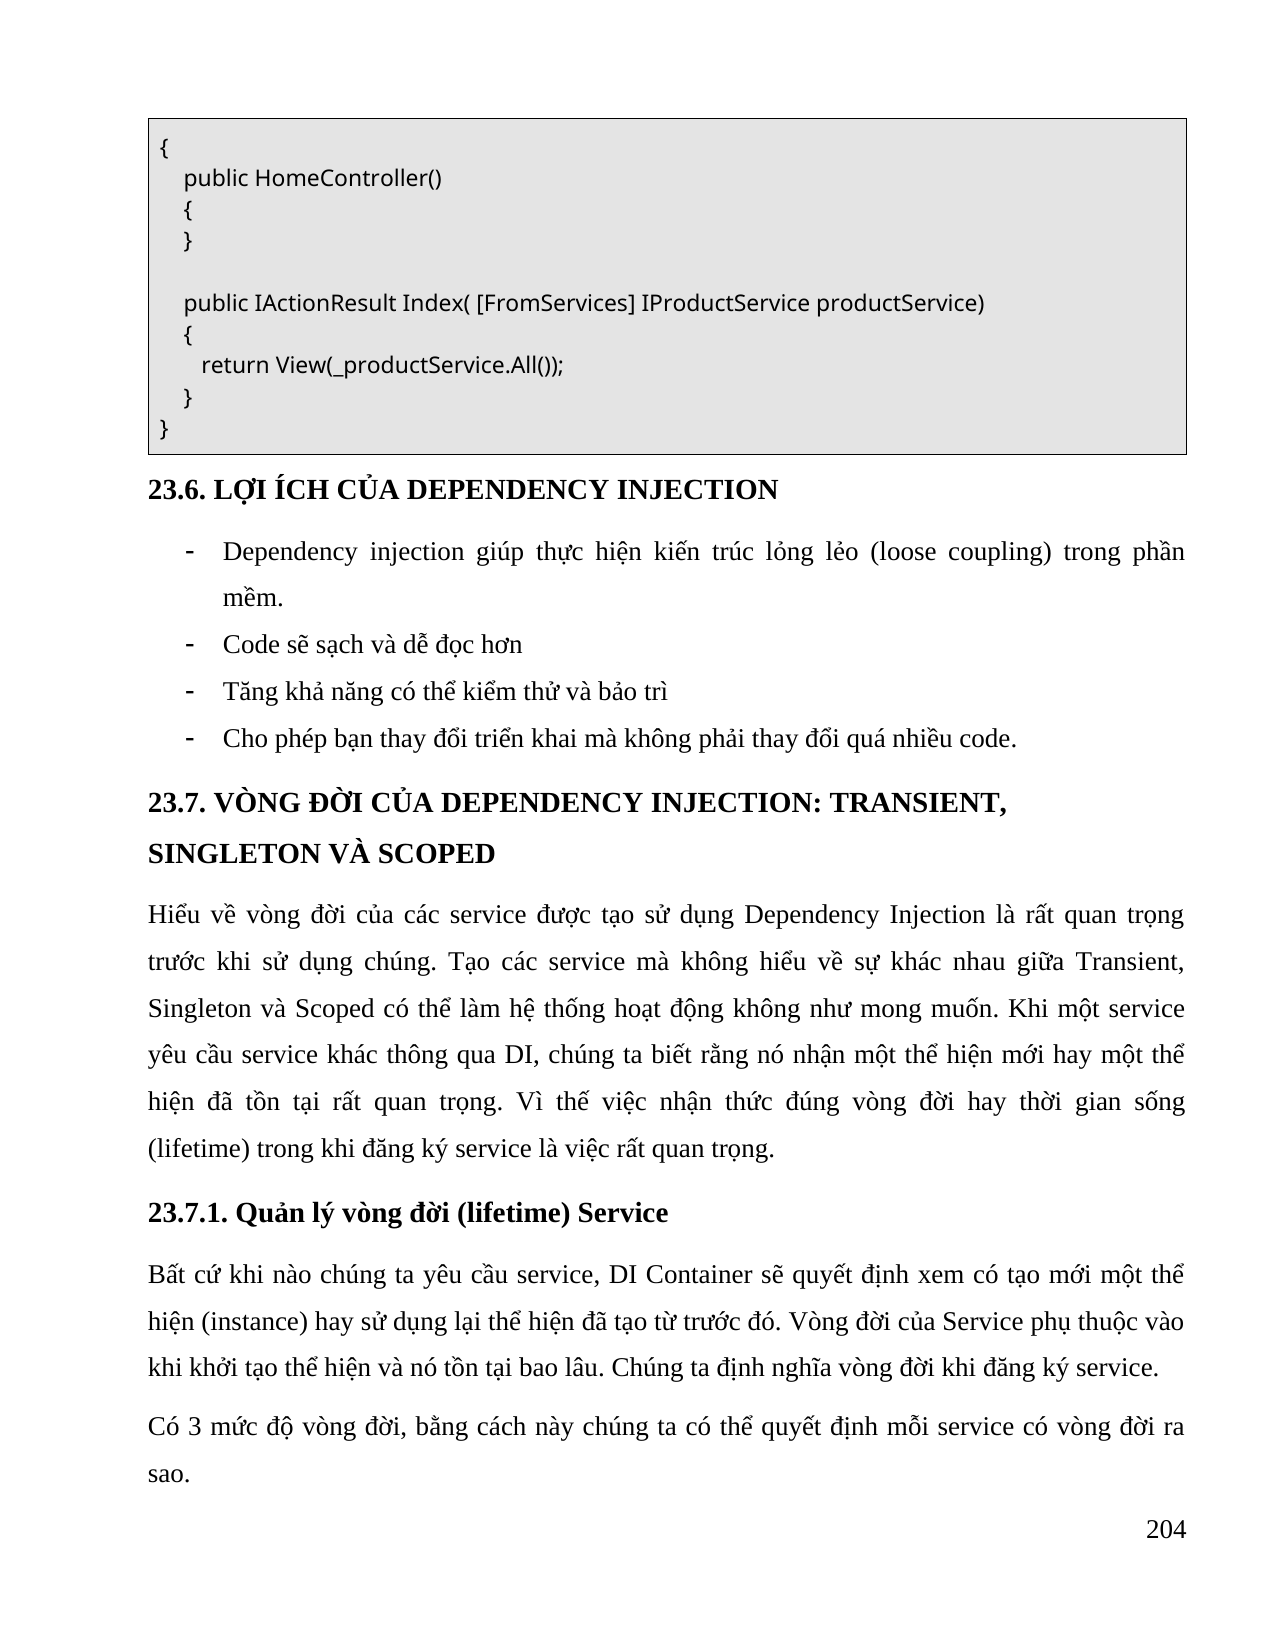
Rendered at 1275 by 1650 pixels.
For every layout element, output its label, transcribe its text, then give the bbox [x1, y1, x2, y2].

list Code sẽ sạch và dễ đọc hơn [185, 628, 1186, 659]
text Hiểu về vòng đời của các service được tạo sử dụng Dependency Injection là rất quan trọng trước khi sử dụng chúng. Tạo các service mà không hiểu về sự khác nhau giữa Transient, Singleton và Scoped có thể làm hệ thống hoạt động không như mong muốn. Khi một service yêu cầu service khác thông qua DI, chúng ta biết rằng nó nhận một thể hiện mới hay một thể hiện đã tồn tại rất quan trọng. Vì thế việc nhận thức đúng vòng đời hay thời gian sống (lifetime) trong khi đăng ký service là việc rất quan trọng. [148, 898, 1186, 1163]
subtitle 23.6. Lợi ích của Dependency Injection [148, 472, 1186, 505]
list Dependency injection giúp thực hiện kiến trúc lỏng lẻo (loose coupling) trong phần mềm. [185, 535, 1186, 613]
text Bất cứ khi nào chúng ta yêu cầu service, DI Container sẽ quyết định xem có tạo mới một thể hiện (instance) hay sử dụng lại thể hiện đã tạo từ trước đó. Vòng đời của Service phụ thuộc vào khi khởi tạo thể hiện và nó tồn tại bao lâu. Chúng ta định nghĩa vòng đời khi đăng ký service. [148, 1258, 1186, 1382]
list Tăng khả năng có thể kiểm thử và bảo trì [185, 675, 1186, 706]
list Cho phép bạn thay đổi triển khai mà không phải thay đổi quá nhiều code. [185, 722, 1186, 753]
text Có 3 mức độ vòng đời, bằng cách này chúng ta có thể quyết định mỗi service có vòng đời ra sao. [148, 1411, 1186, 1488]
subtitle 23.7. Vòng đời của Dependency Injection: Transient, Singleton và Scoped [148, 785, 1186, 869]
subtitle 23.7.1. Quản lý vòng đời (lifetime) Service [148, 1195, 1186, 1229]
